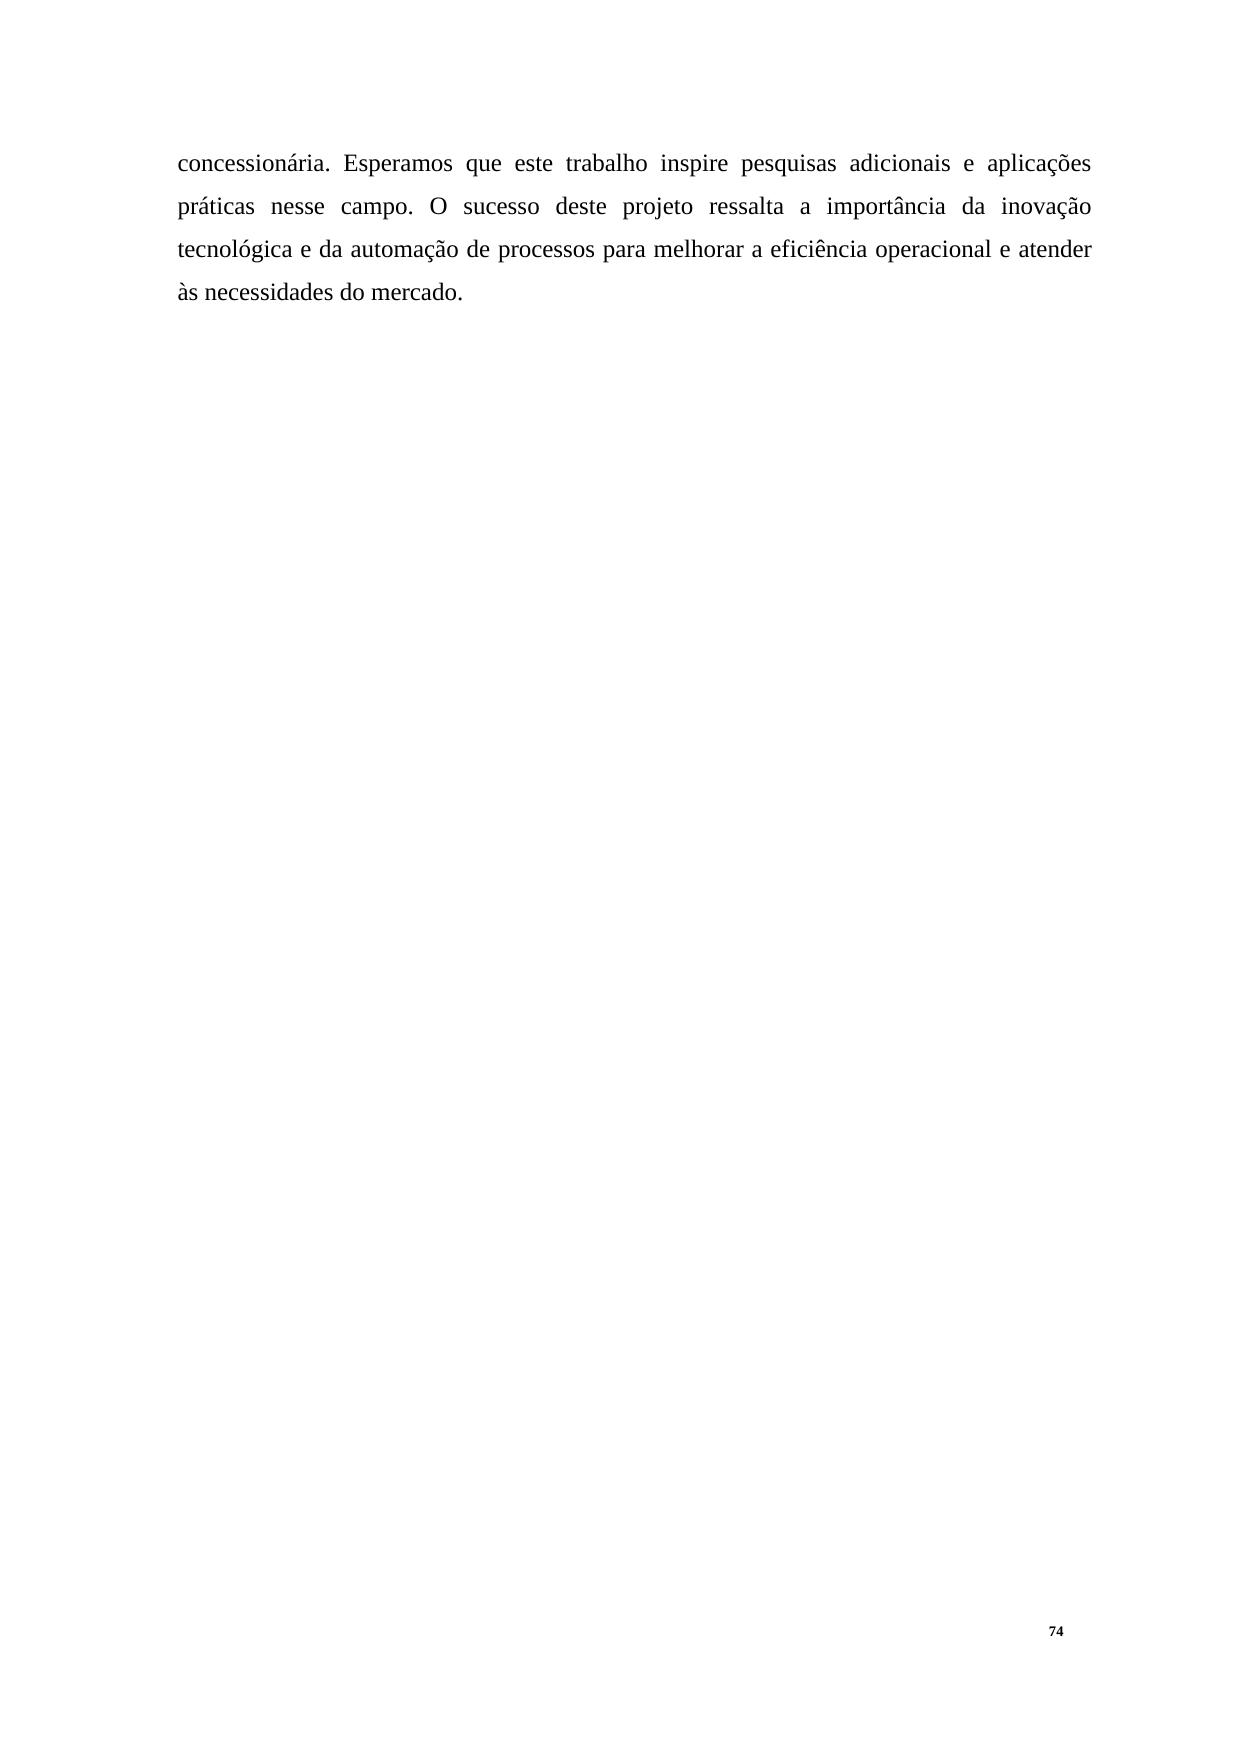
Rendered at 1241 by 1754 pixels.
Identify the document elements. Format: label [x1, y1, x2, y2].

text [177, 148, 1093, 306]
